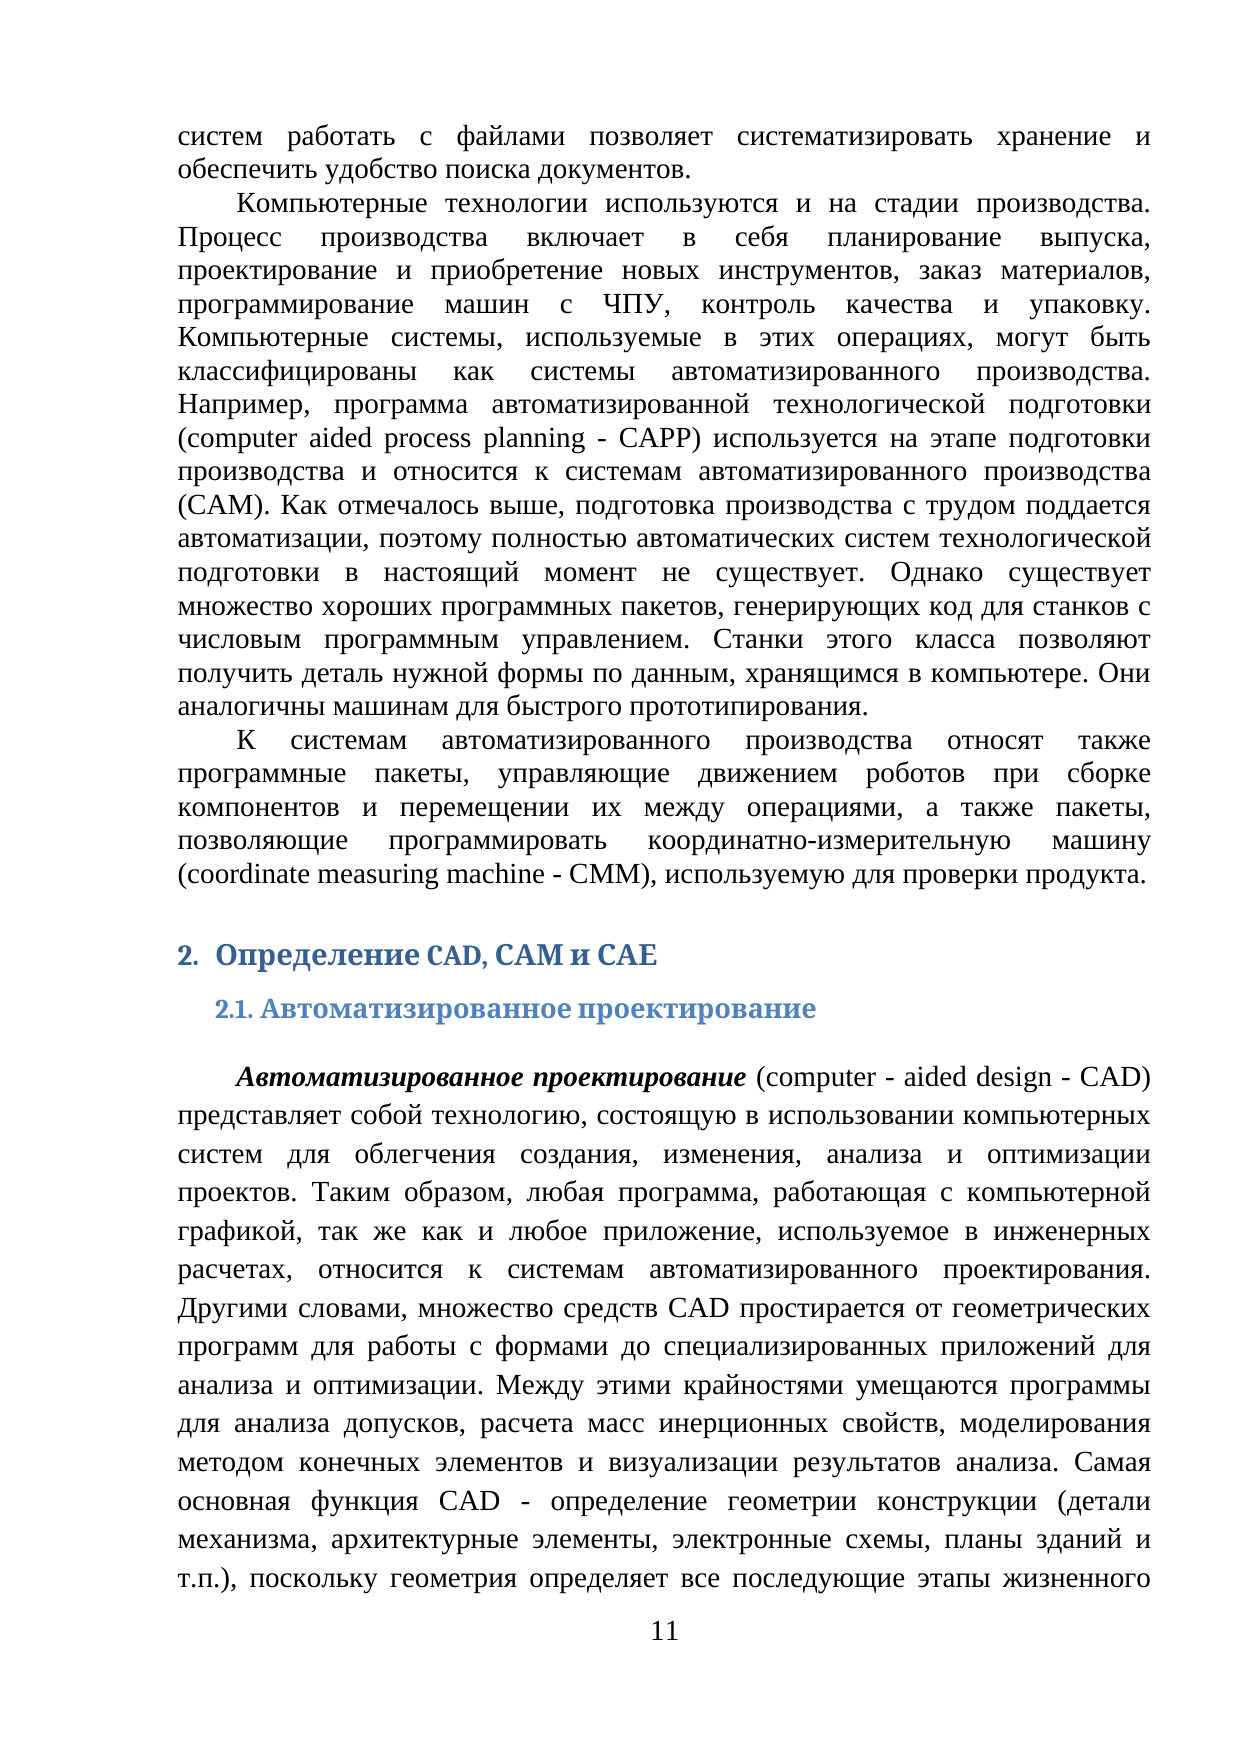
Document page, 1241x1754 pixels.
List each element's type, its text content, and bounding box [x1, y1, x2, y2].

subtitle Автоматизированное проектирование [215, 994, 1152, 1025]
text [177, 1059, 1152, 1593]
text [177, 118, 1152, 185]
subtitle Определение CAD, САМ и САЕ [177, 939, 1152, 973]
text К системам автоматизированного производства относят также программные пакеты, управляющие движением роботов при сборке компонентов и перемещении их между операциями, а также пакеты, позволяющие программировать координатно-измерительную машину (coordinate mеasuring machine - СММ), используемую для проверки продукта. [177, 722, 1152, 889]
text Компьютерные технологии используются и на стадии производства. Процесс производства включает в себя планирование выпуска, проектирование и приобретение новых инструментов, заказ материалов, программирование машин с ЧПУ, контроль качества и упаковку. Компьютерные системы, используемые в этих операциях, могут быть классифицированы как системы автоматизированного производства. Например, программа автоматизированной технологической подготовки (computer aided process planning - САРР) используется на этапе подготовки производства и относится к системам автоматизированного производства (САМ). Как отмечалось выше, подготовка производства с трудом поддается автоматизации, поэтому полностью автоматических систем технологической подготовки в настоящий момент не существует. Однако существует множество хороших программных пакетов, генерирующих код для станков с числовым программным управлением. Станки этого класса позволяют получить деталь нужной формы по данным, хранящимся в компьютере. Они аналогичны машинам для быстрого прототипирования. [177, 185, 1152, 722]
